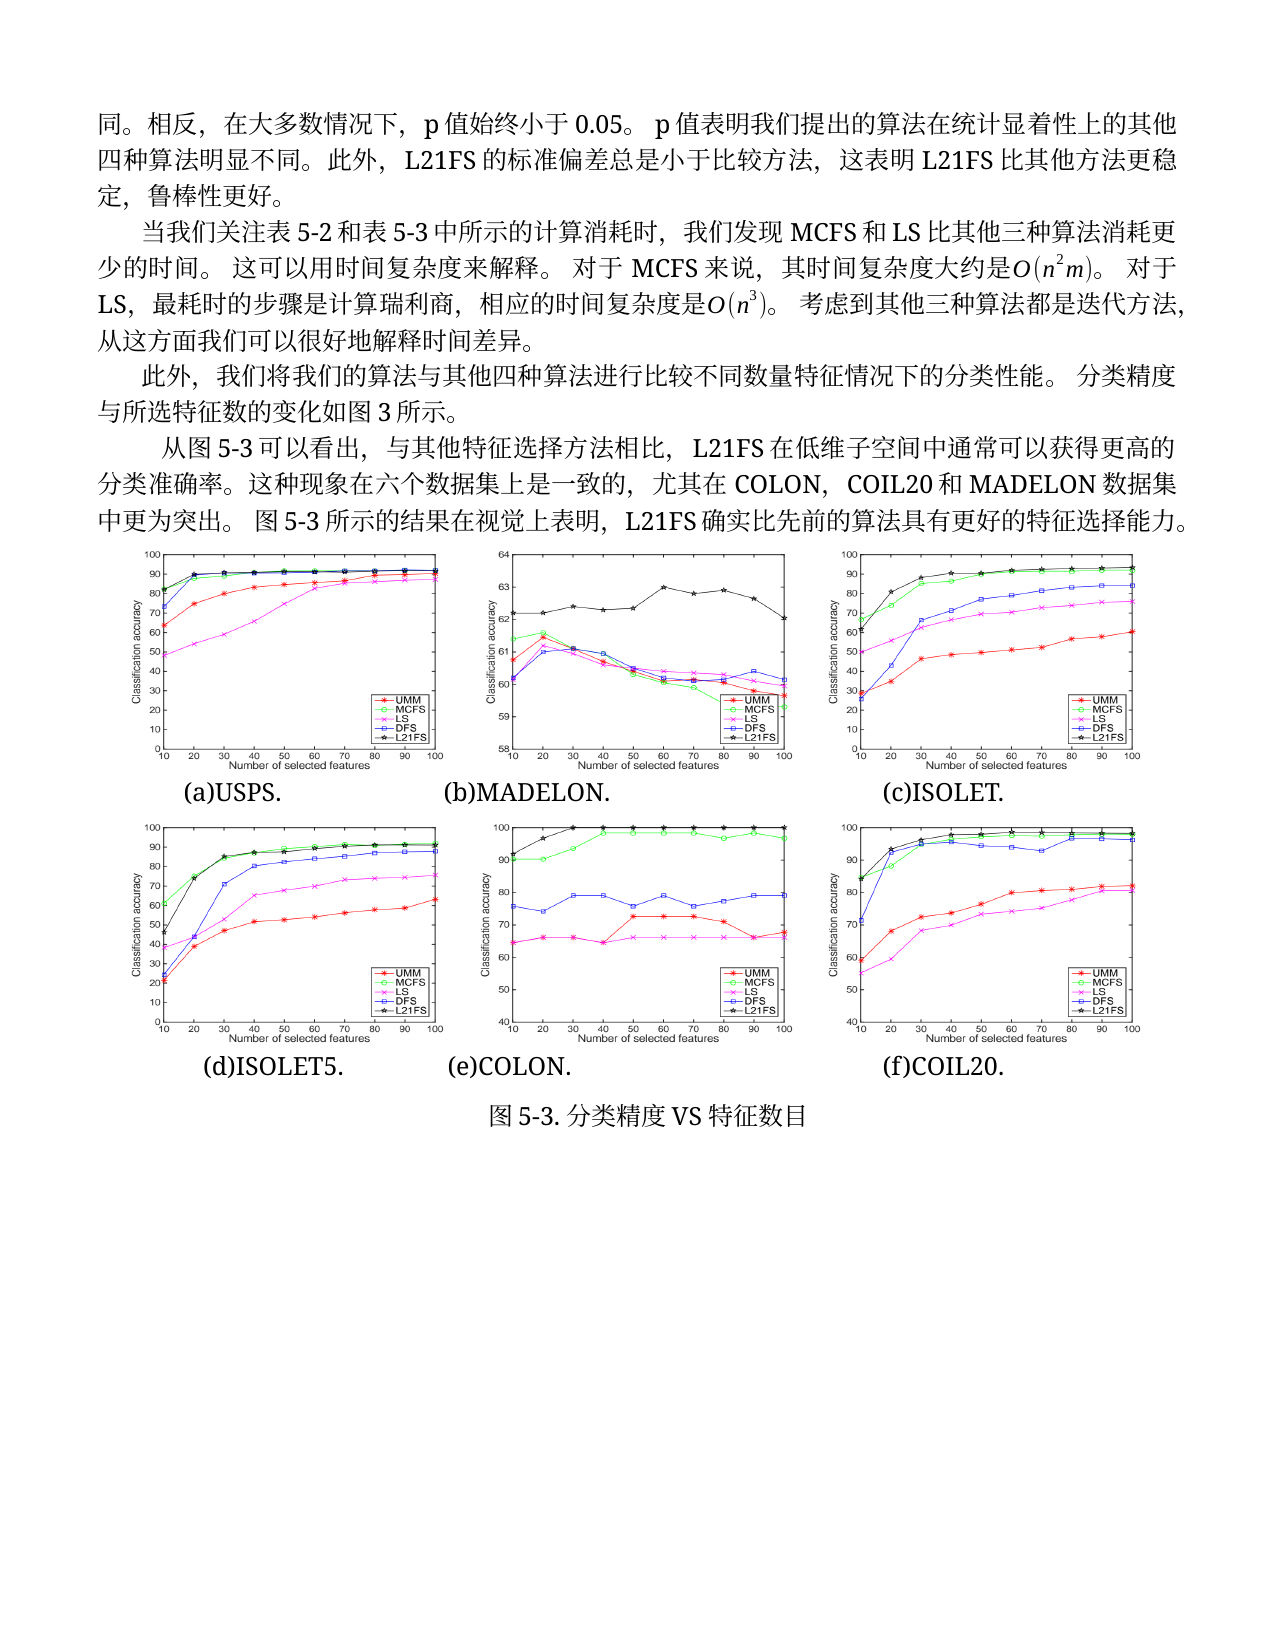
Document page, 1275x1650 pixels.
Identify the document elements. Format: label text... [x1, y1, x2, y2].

text (a)USPS. (b)MADELON. (c)ISOLET. [97, 775, 1177, 809]
text 此外，我们将我们的算法与其他四种算法进行比较不同数量特征情况下的分类性能。 分类精度与所选特征数的变化如图3所示。 [97, 357, 1177, 429]
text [97, 105, 1177, 213]
text (d)ISOLET5. (e)COLON. (f)COIL20. [97, 1049, 1177, 1083]
text 从图5-3可以看出，与其他特征选择方法相比，L21FS在低维子空间中通常可以获得更高的分类准确率。这种现象在六个数据集上是一致的，尤其在COLON，COIL20和MADELON数据集中更为突出。 图5-3所示的结果在视觉上表明，L21FS确实比先前的算法具有更好的特征选择能力。 [97, 429, 1177, 537]
text 图5-3. 分类精度VS 特征数目 [97, 1097, 1177, 1133]
text 当我们关注表5-2和表5-3中所示的计算消耗时，我们发现MCFS和LS比其他三种算法消耗更少的时间。 这可以用时间复杂度来解释。 对于MCFS来说，其时间复杂度大约是。 对于LS，最耗时的步骤是计算瑞利商，相应的时间复杂度是。 考虑到其他三种算法都是迭代方法，从这方面我们可以很好地解释时间差异。 [97, 213, 1177, 357]
